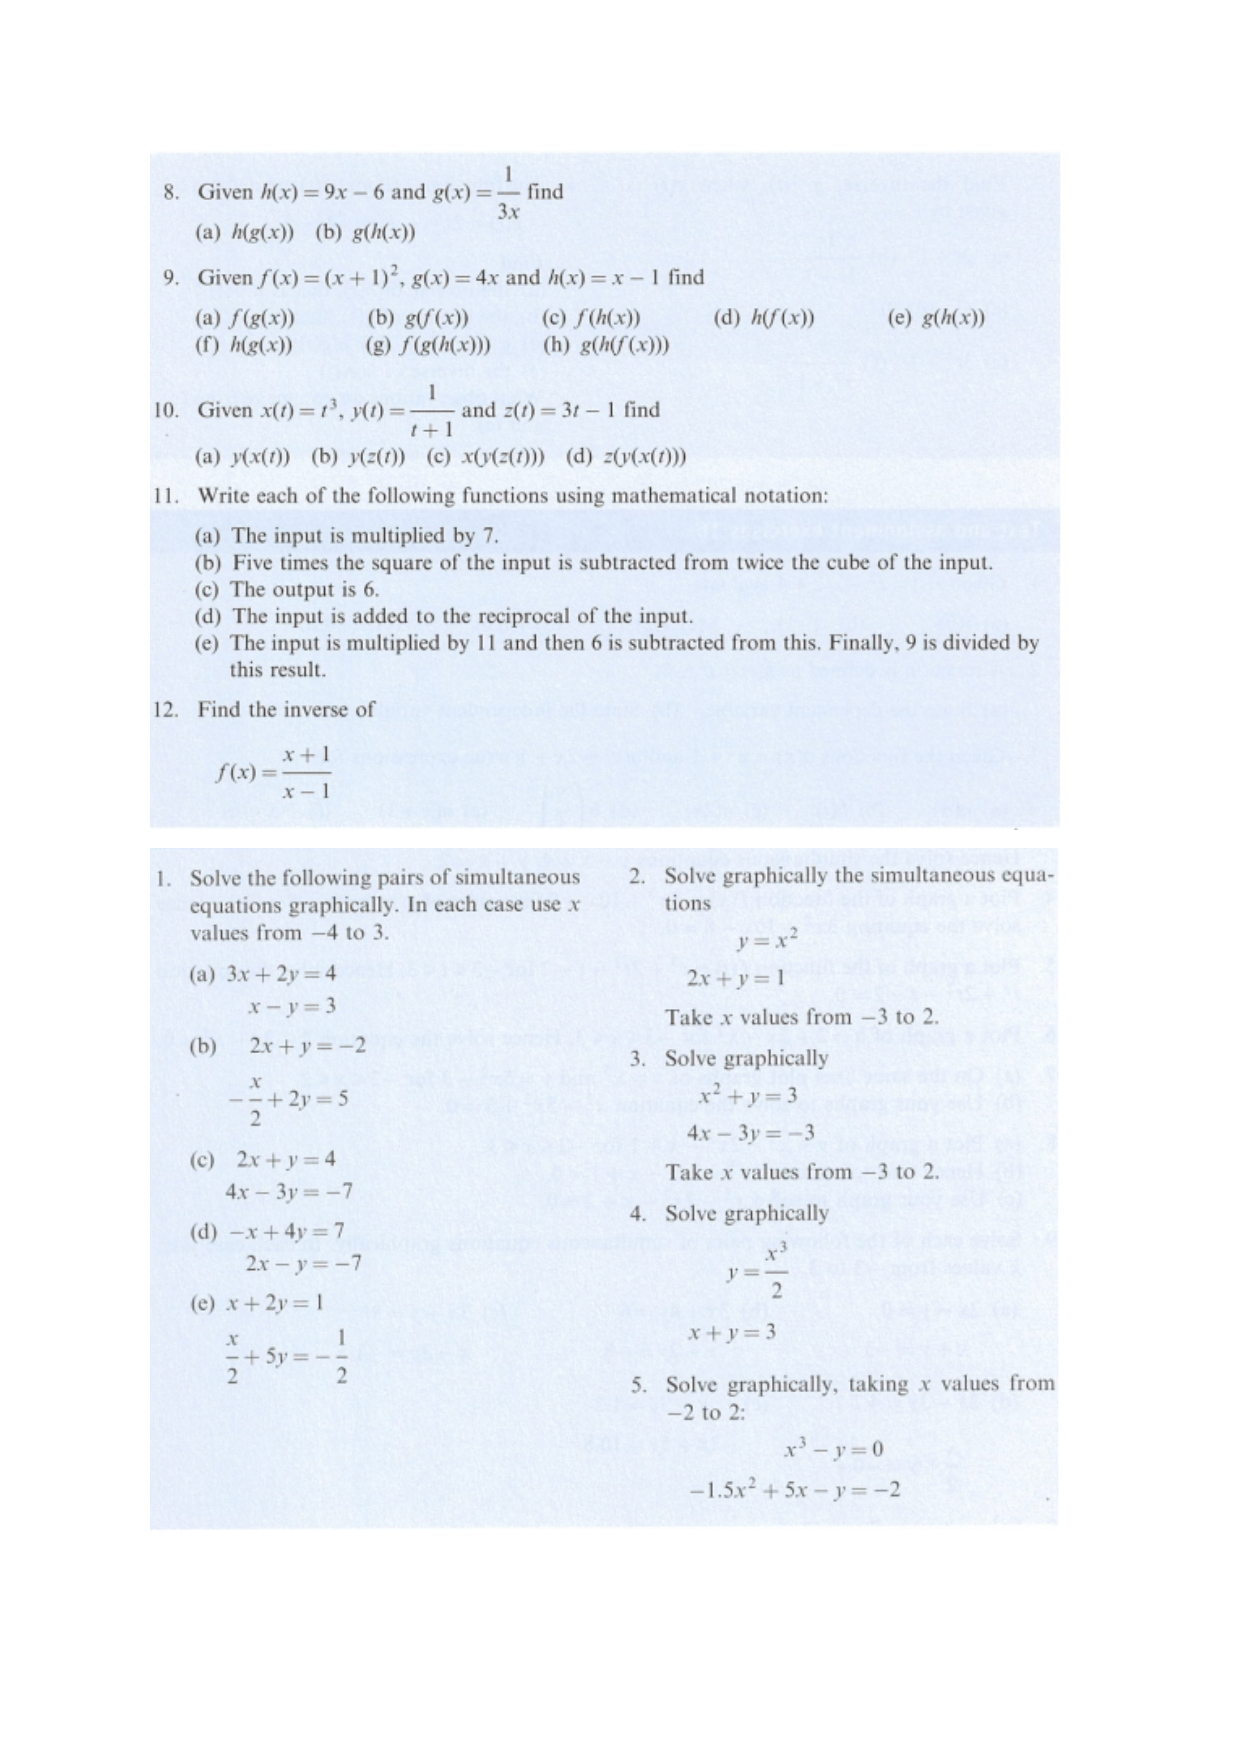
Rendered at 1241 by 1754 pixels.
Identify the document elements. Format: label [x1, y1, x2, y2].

picture [150, 150, 1061, 830]
picture [150, 848, 1059, 1534]
